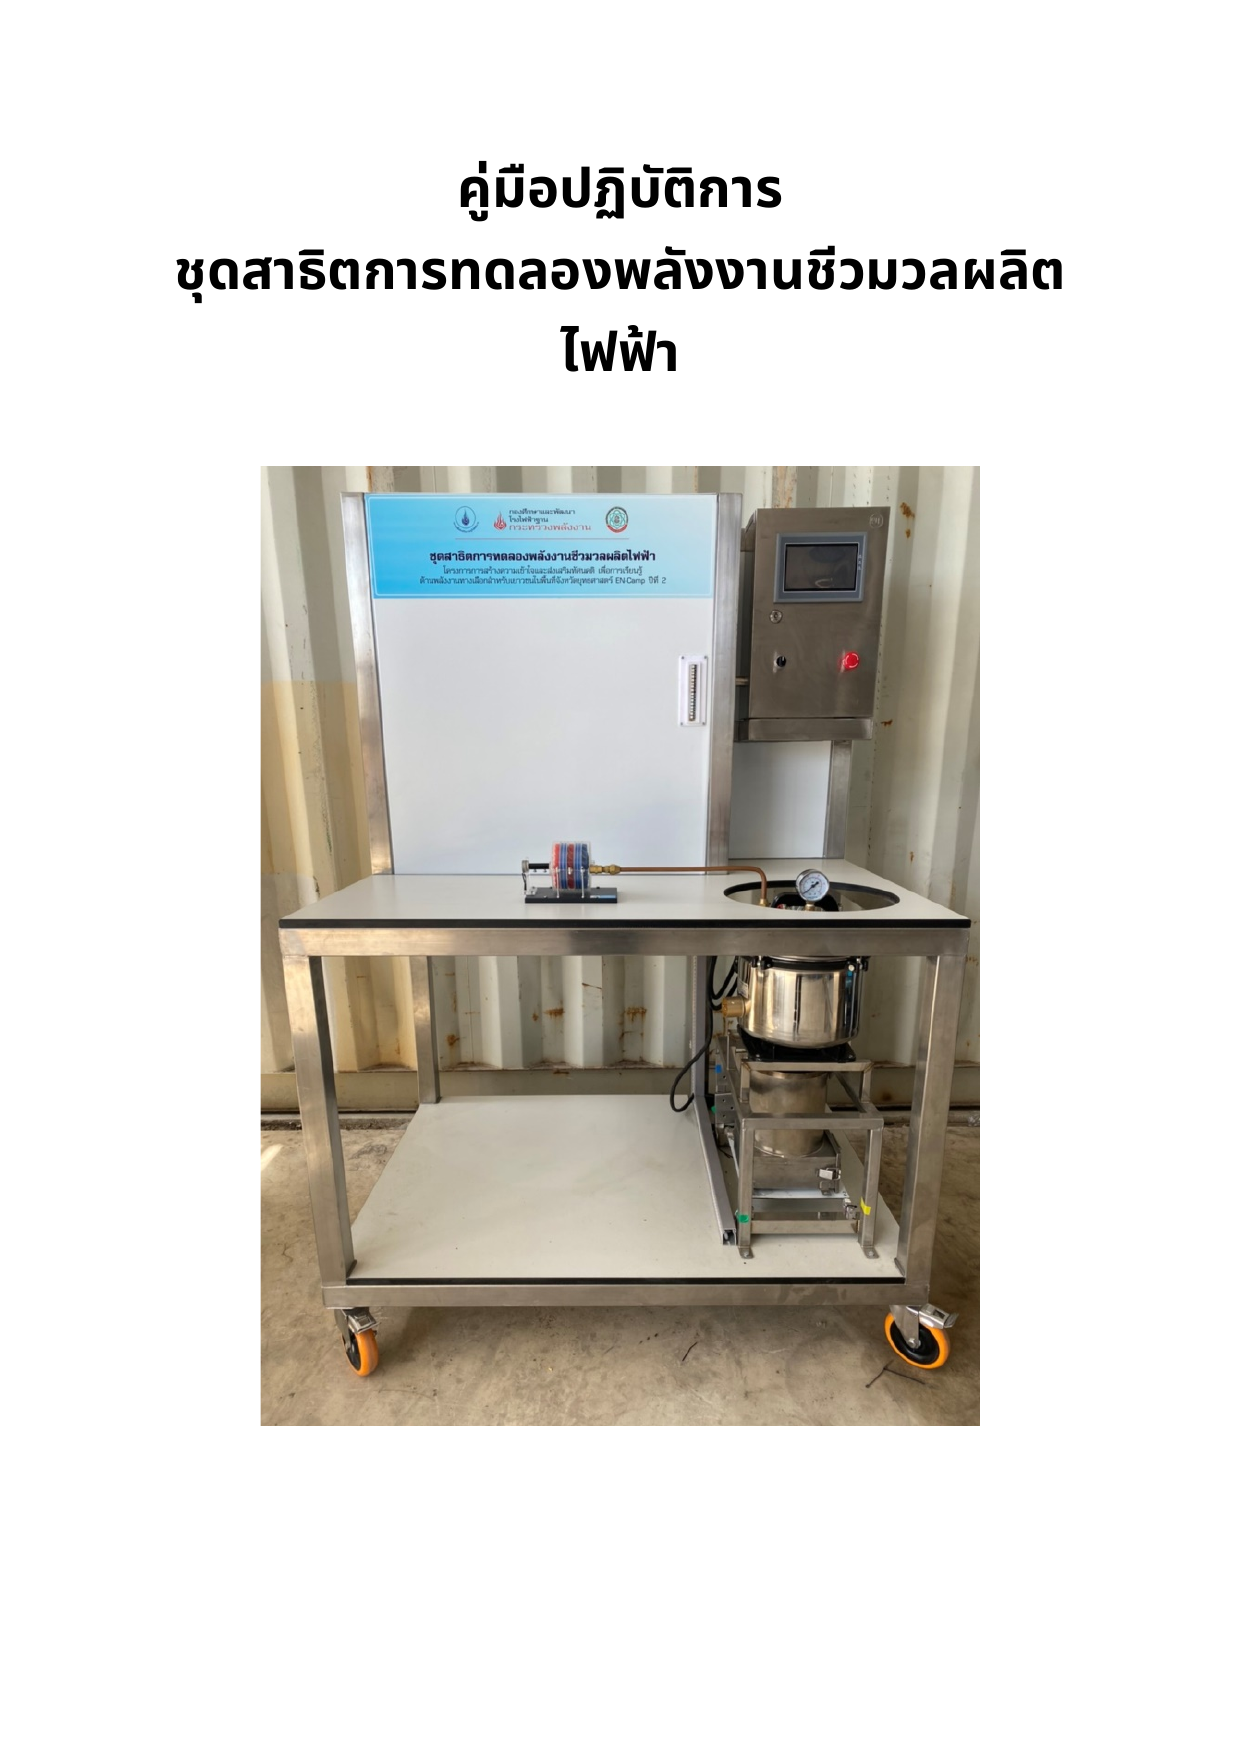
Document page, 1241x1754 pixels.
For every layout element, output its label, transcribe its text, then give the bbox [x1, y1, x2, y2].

text คู่มือปฏิบัติการ [150, 150, 1090, 232]
text ชุดสาธิตการทดลองพลังงานชีวมวลผลิตไฟฟ้า [150, 232, 1090, 396]
picture [260, 466, 980, 1426]
